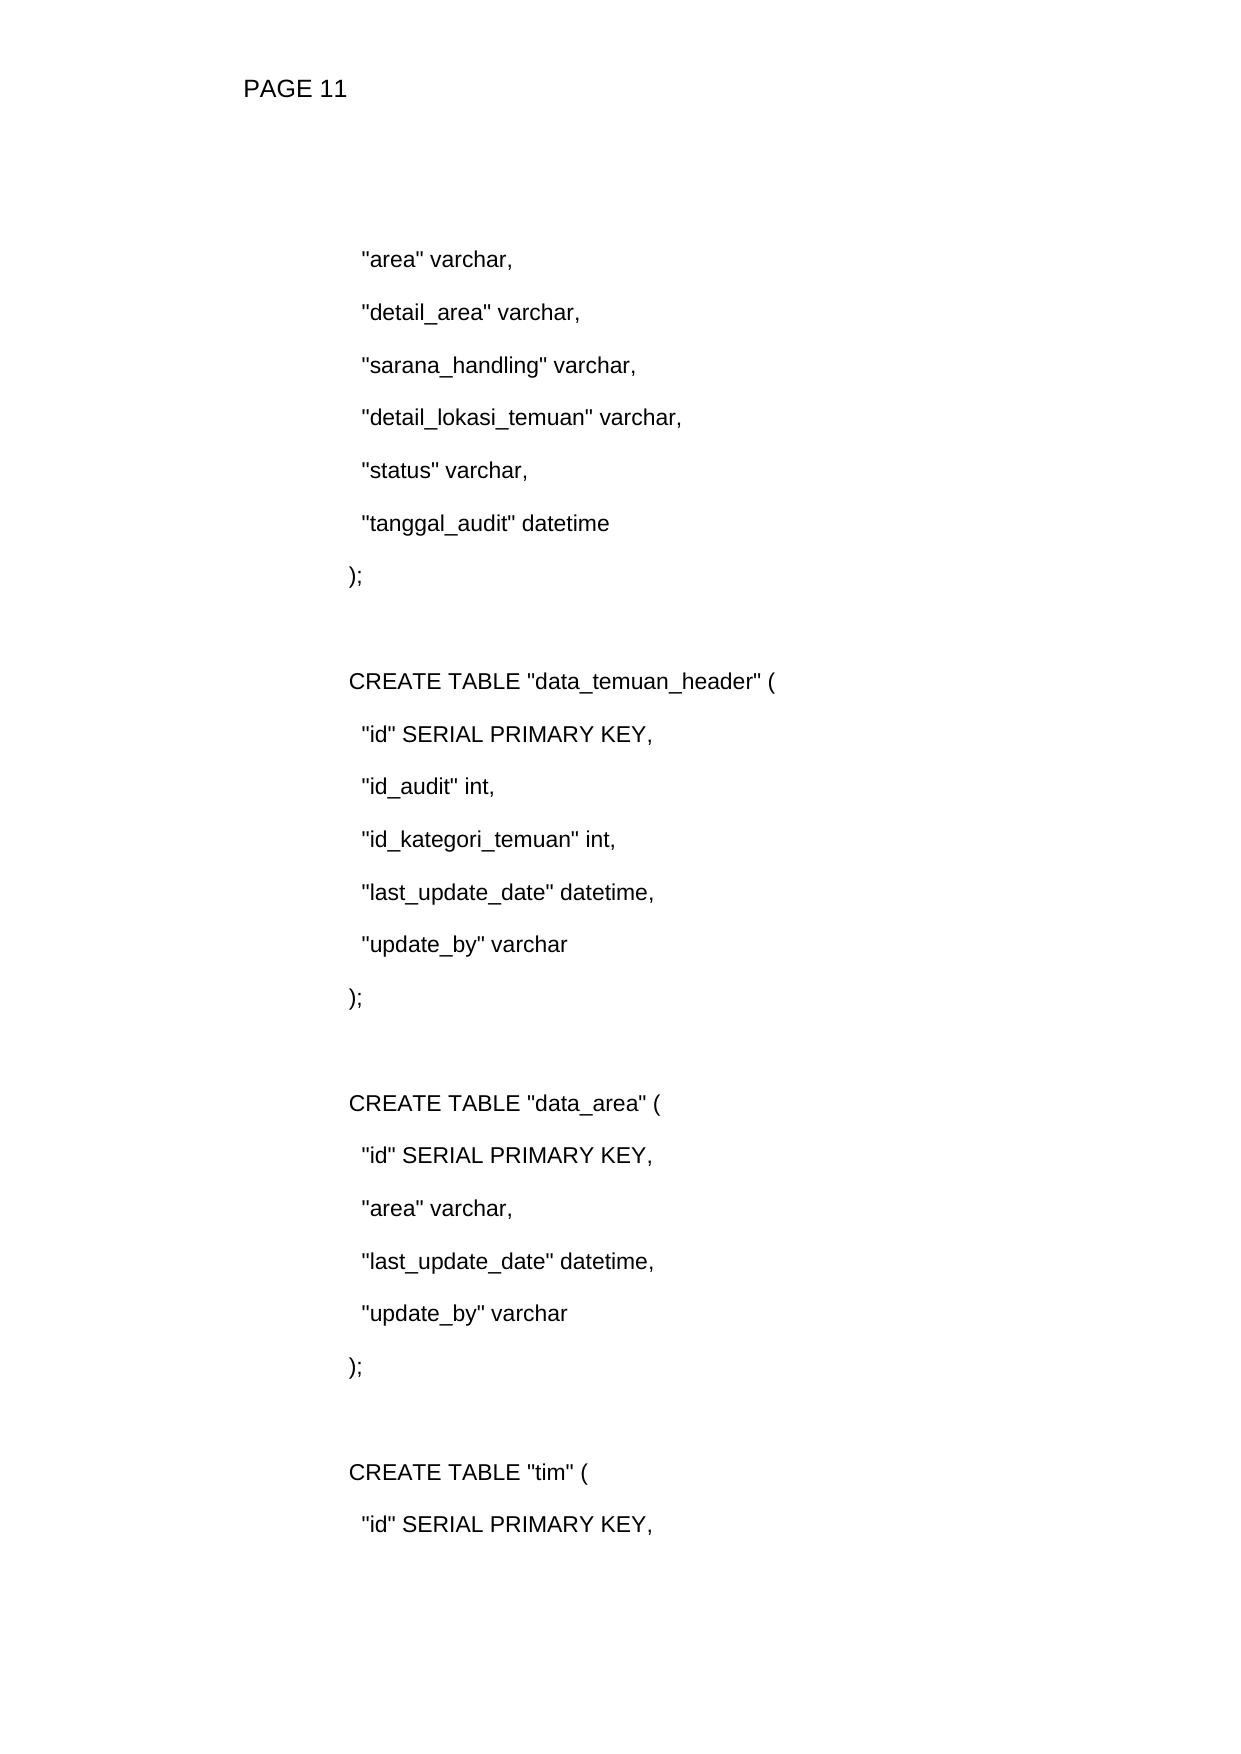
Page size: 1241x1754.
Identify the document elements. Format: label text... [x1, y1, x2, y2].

title "last_update_date" datetime, [349, 879, 1063, 905]
title ); [349, 984, 1063, 1011]
title "update_by" varchar [349, 931, 1063, 958]
title "sarana_handling" varchar, [349, 352, 1063, 378]
title "area" varchar, [349, 246, 1063, 273]
title CREATE TABLE "data_temuan_header" ( [349, 668, 1063, 694]
title "tanggal_audit" datetime [349, 510, 1063, 536]
title CREATE TABLE "data_area" ( [349, 1089, 1063, 1116]
title "status" varchar, [349, 457, 1063, 483]
title ); [349, 1353, 1063, 1379]
title "id" SERIAL PRIMARY KEY, [349, 721, 1063, 747]
title "detail_lokasi_temuan" varchar, [349, 404, 1063, 431]
title "id_audit" int, [349, 773, 1063, 800]
title CREATE TABLE "tim" ( [349, 1458, 1063, 1485]
title "id" SERIAL PRIMARY KEY, [349, 1511, 1063, 1538]
title "area" varchar, [349, 1195, 1063, 1221]
title "update_by" varchar [349, 1300, 1063, 1327]
title "detail_area" varchar, [349, 299, 1063, 325]
title "id_kategori_temuan" int, [349, 826, 1063, 852]
title ); [349, 562, 1063, 589]
title "last_update_date" datetime, [349, 1248, 1063, 1274]
title "id" SERIAL PRIMARY KEY, [349, 1142, 1063, 1169]
